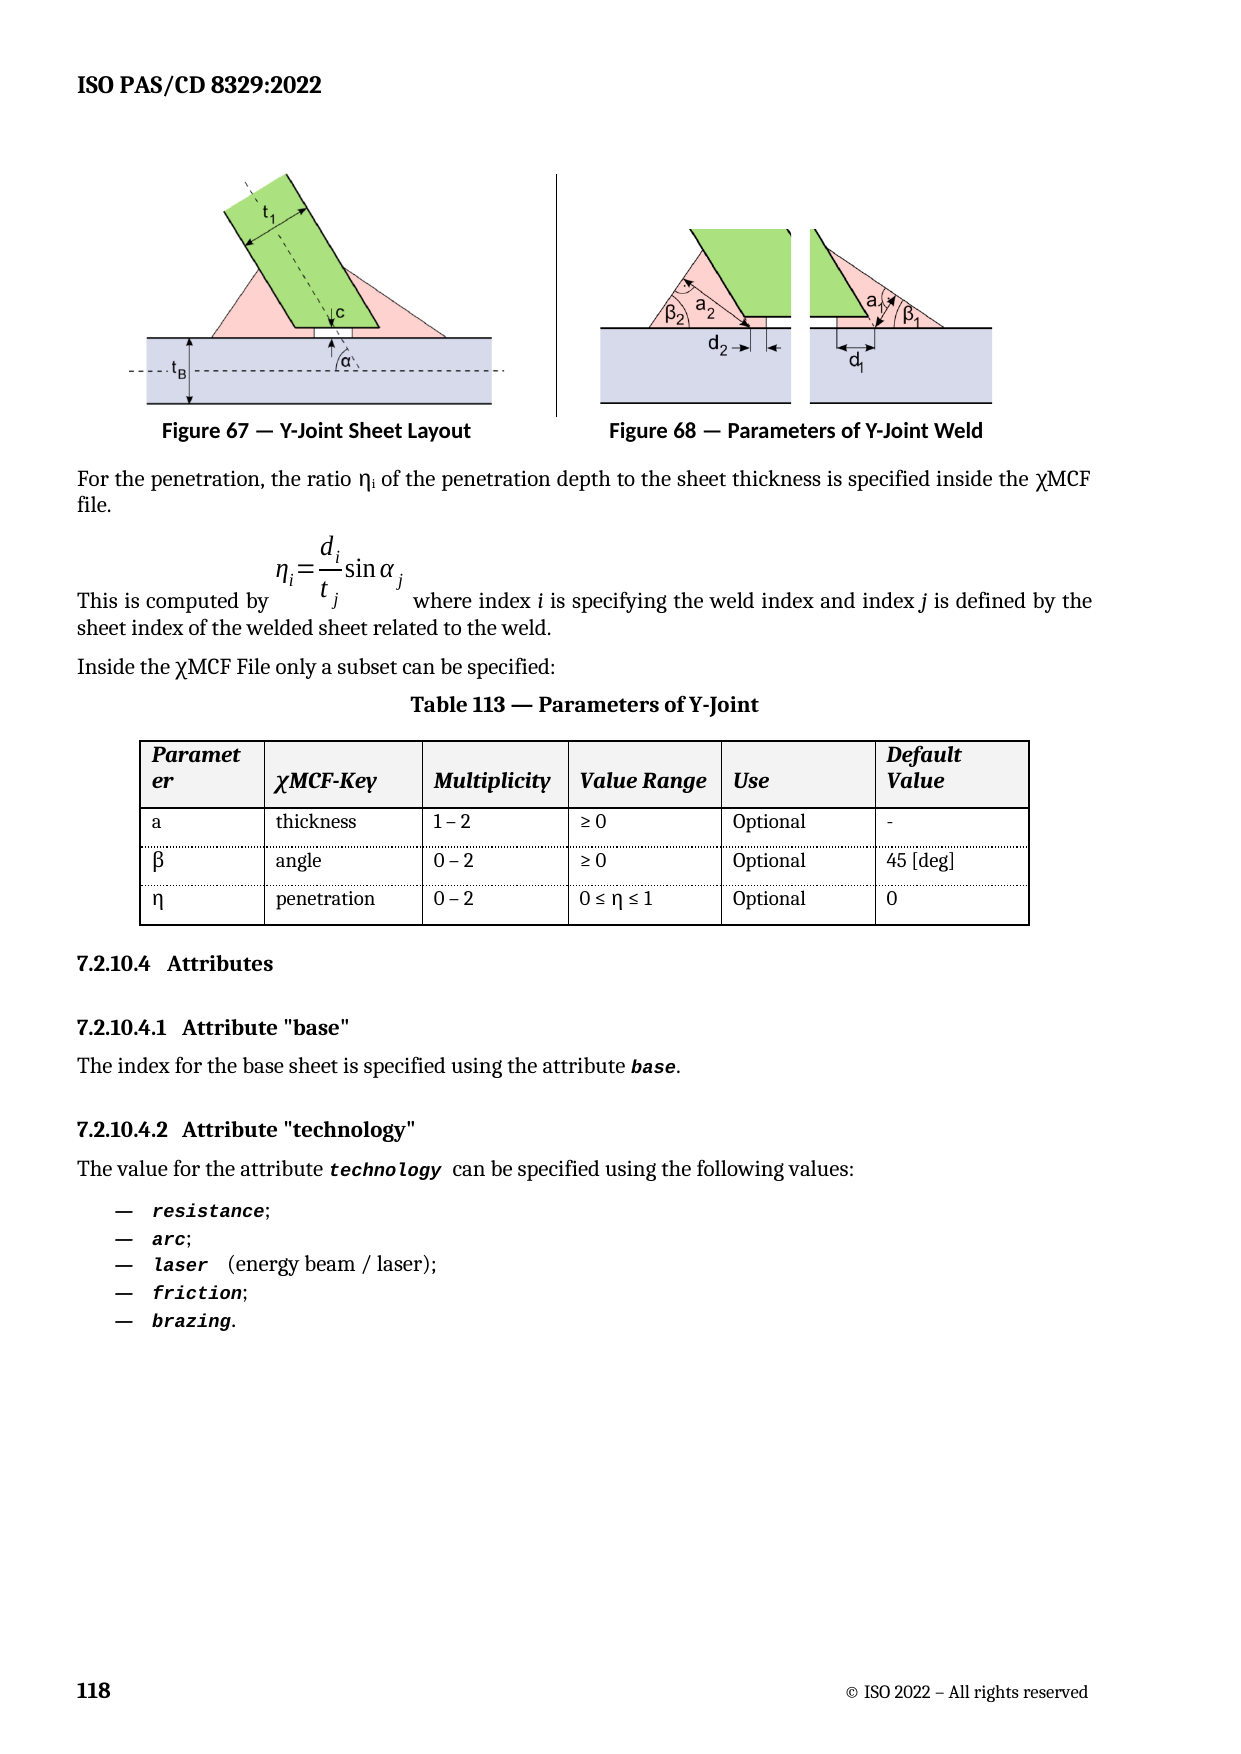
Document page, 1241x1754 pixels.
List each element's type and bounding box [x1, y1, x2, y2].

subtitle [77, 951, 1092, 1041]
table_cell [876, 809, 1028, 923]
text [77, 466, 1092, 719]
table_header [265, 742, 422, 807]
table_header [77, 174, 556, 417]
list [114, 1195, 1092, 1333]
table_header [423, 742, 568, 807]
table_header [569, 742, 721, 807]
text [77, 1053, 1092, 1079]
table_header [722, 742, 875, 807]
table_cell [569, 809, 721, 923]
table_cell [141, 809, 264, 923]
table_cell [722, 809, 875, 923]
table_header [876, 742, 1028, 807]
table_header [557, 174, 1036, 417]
picture [600, 229, 792, 404]
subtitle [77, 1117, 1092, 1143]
picture [129, 173, 505, 405]
picture [809, 229, 993, 404]
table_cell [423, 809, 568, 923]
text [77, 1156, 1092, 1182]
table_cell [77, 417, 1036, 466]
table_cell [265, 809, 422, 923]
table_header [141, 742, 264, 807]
